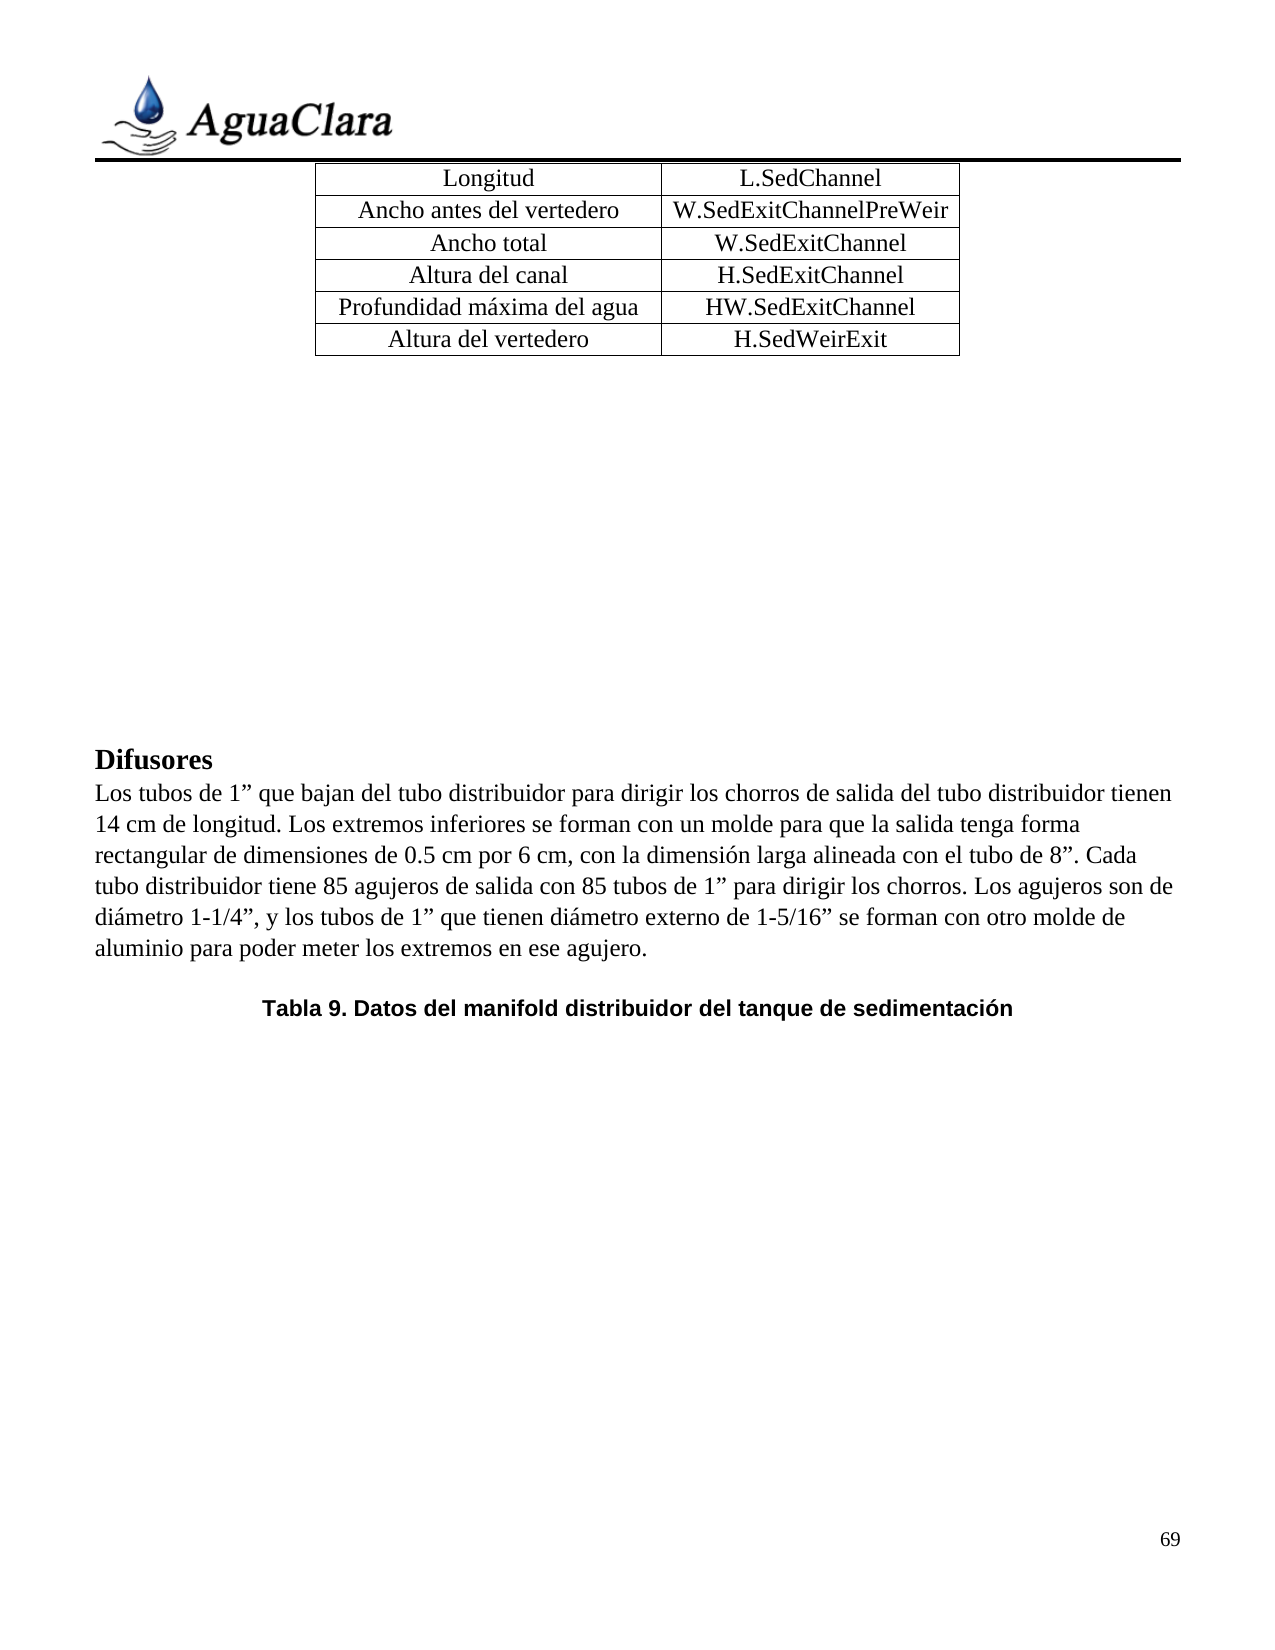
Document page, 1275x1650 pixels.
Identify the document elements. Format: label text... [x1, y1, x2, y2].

table_cell W.SedExitChannel [662, 228, 959, 259]
table_cell Altura del canal [316, 260, 661, 291]
table_cell W.SedExitChannelPreWeir [662, 196, 959, 227]
table_cell Altura del vertedero [316, 324, 661, 355]
table_header L.SedChannel [662, 164, 959, 194]
table_cell Ancho total [316, 228, 661, 259]
table_cell H.SedExitChannel [662, 260, 959, 291]
table_header Longitud [316, 164, 661, 194]
picture [94, 75, 412, 158]
table_cell Ancho antes del vertedero [316, 196, 661, 227]
table_cell H.SedWeirExit [662, 324, 959, 355]
table_cell HW.SedExitChannel [662, 292, 959, 323]
table_cell Profundidad máxima del agua [316, 292, 661, 323]
subtitle Difusores [94, 742, 1181, 776]
text Los tubos de 1” que bajan del tubo distribuidor para dirigir los chorros de salida del tubo distribuidor tienen 14 cm de longitud. Los extremos inferiores se forman con un molde para que la salida tenga forma rectangular de dimensiones de 0.5 cm por 6 cm, con la dimensión larga alineada con el tubo de 8”. Cada tubo distribuidor tiene 85 agujeros de salida con 85 tubos de 1” para dirigir los chorros. Los agujeros son de diámetro 1-1/4”, y los tubos de 1” que tienen diámetro externo de 1-5/16” se forman con otro molde de aluminio para poder meter los extremos en ese agujero. [94, 778, 1181, 962]
